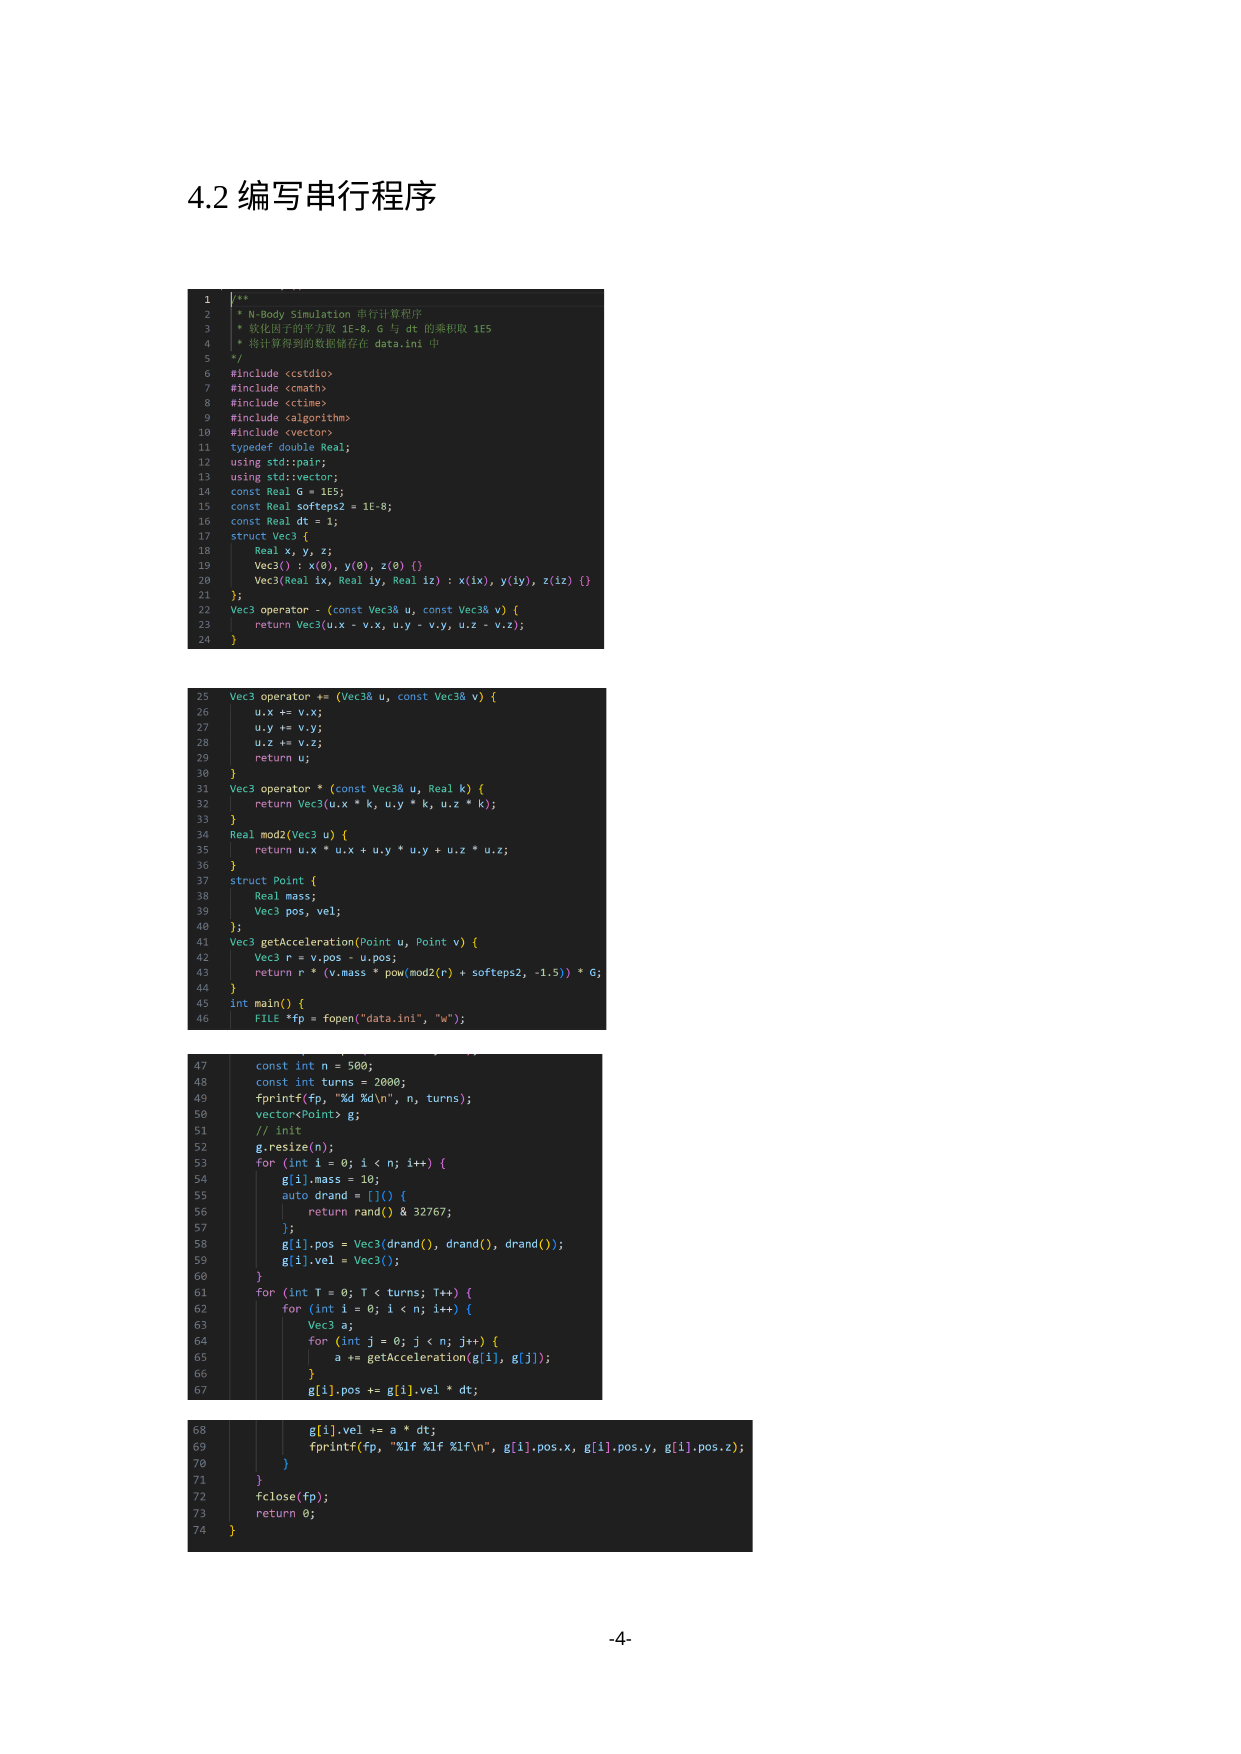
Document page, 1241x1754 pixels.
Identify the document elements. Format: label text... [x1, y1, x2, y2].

picture [187, 289, 605, 649]
picture [187, 1420, 753, 1552]
subtitle 4.2 编写串行程序 [187, 162, 1053, 227]
picture [187, 1054, 603, 1400]
picture [187, 688, 607, 1030]
